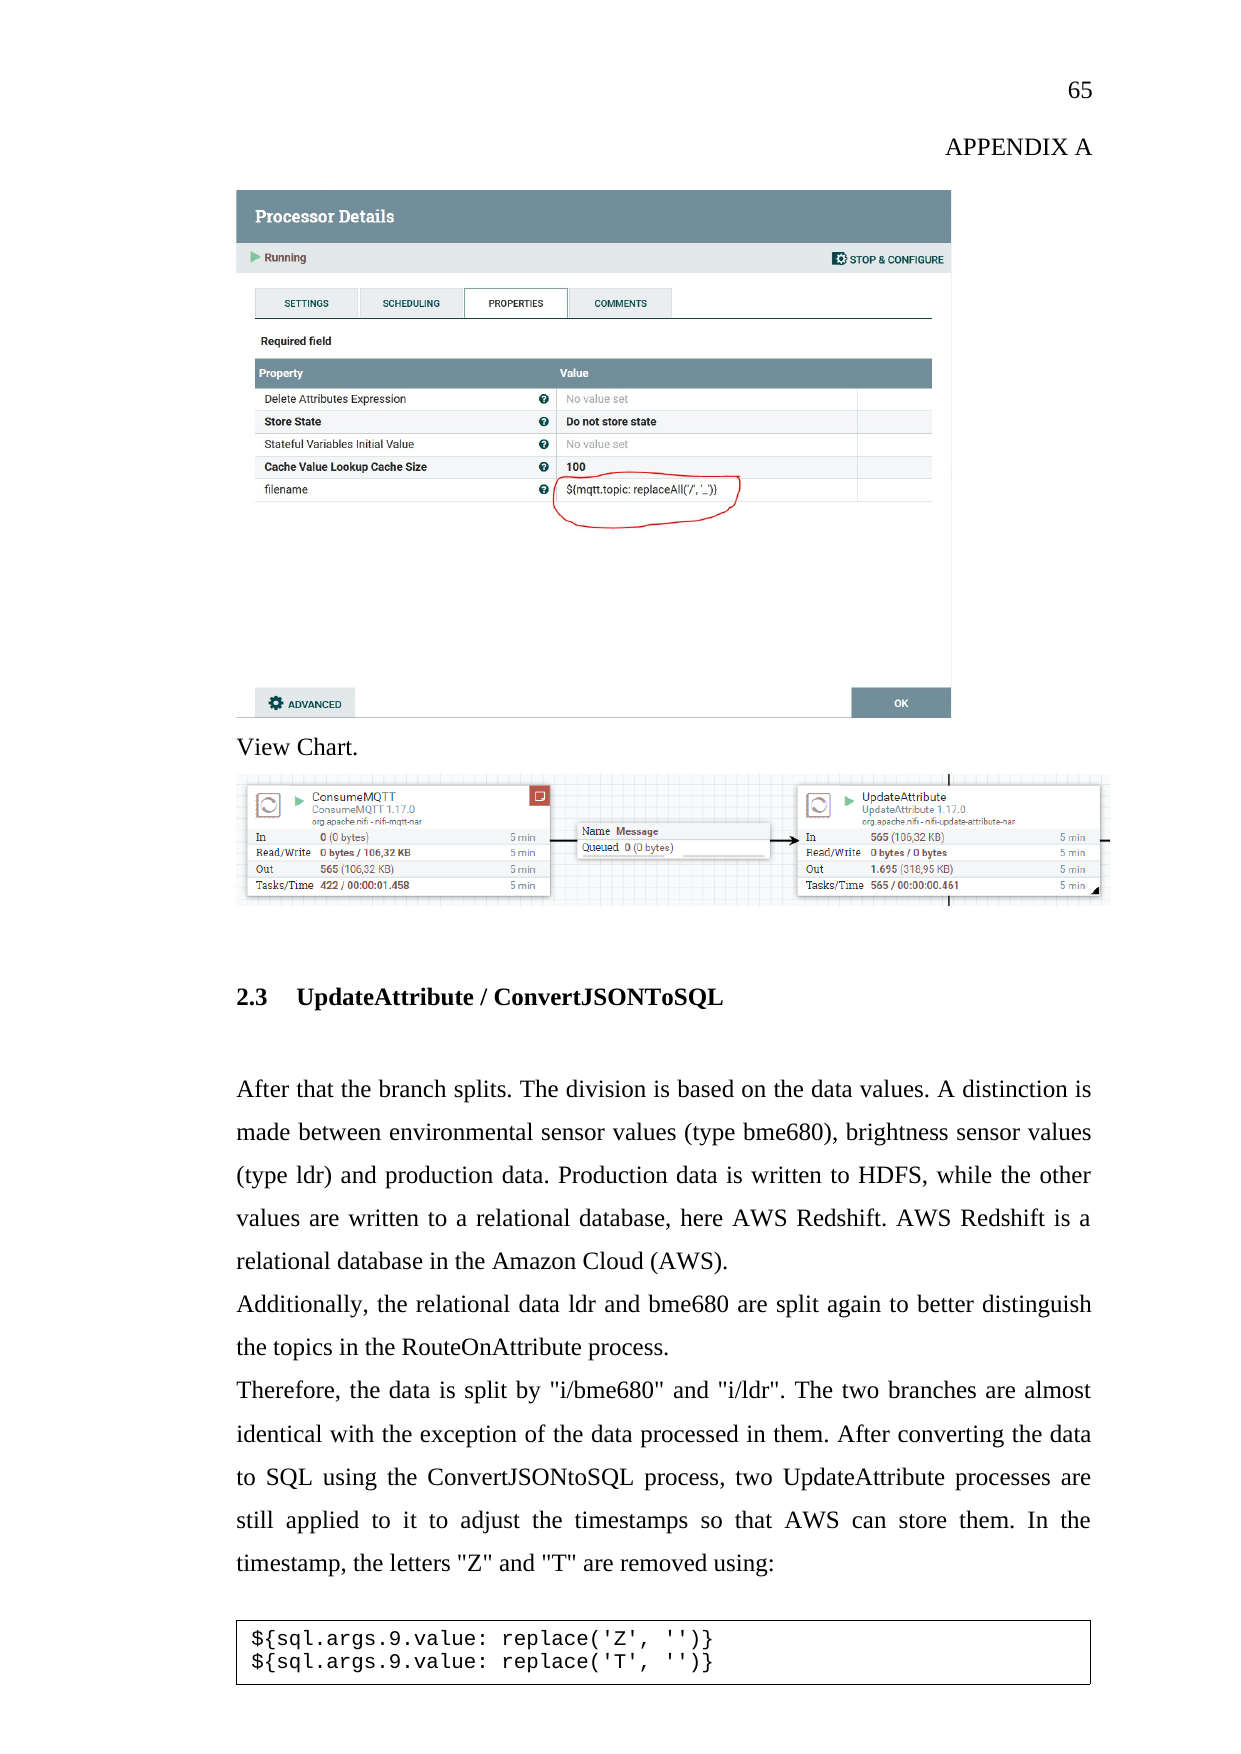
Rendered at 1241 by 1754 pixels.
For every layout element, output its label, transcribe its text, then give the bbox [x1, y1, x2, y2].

text After that the branch splits. The division is based on the data values. A distinction is made between environmental sensor values (type bme680), brightness sensor values (type ldr) and production data. Production data is written to HDFS, while the other values are written to a relational database, here AWS Redshift. AWS Redshift is a relational database in the Amazon Cloud (AWS). [236, 1074, 1092, 1275]
subtitle UpdateAttribute / ConvertJSONToSQL [236, 982, 1092, 1011]
picture [236, 190, 952, 718]
text Additionally, the relational data ldr and bme680 are split again to better distinguish the topics in the RouteOnAttribute process. [236, 1289, 1092, 1361]
text Therefore, the data is split by "i/bme680" and "i/ldr". The two branches are almost identical with the exception of the data processed in them. After converting the data to SQL using the ConvertJSONtoSQL process, two UpdateAttribute processes are still applied to it to adjust the timestamps so that AWS can store them. In the timestamp, the letters "Z" and "T" are removed using: [236, 1376, 1092, 1577]
picture [236, 774, 1110, 906]
text View Chart. [236, 732, 1092, 760]
